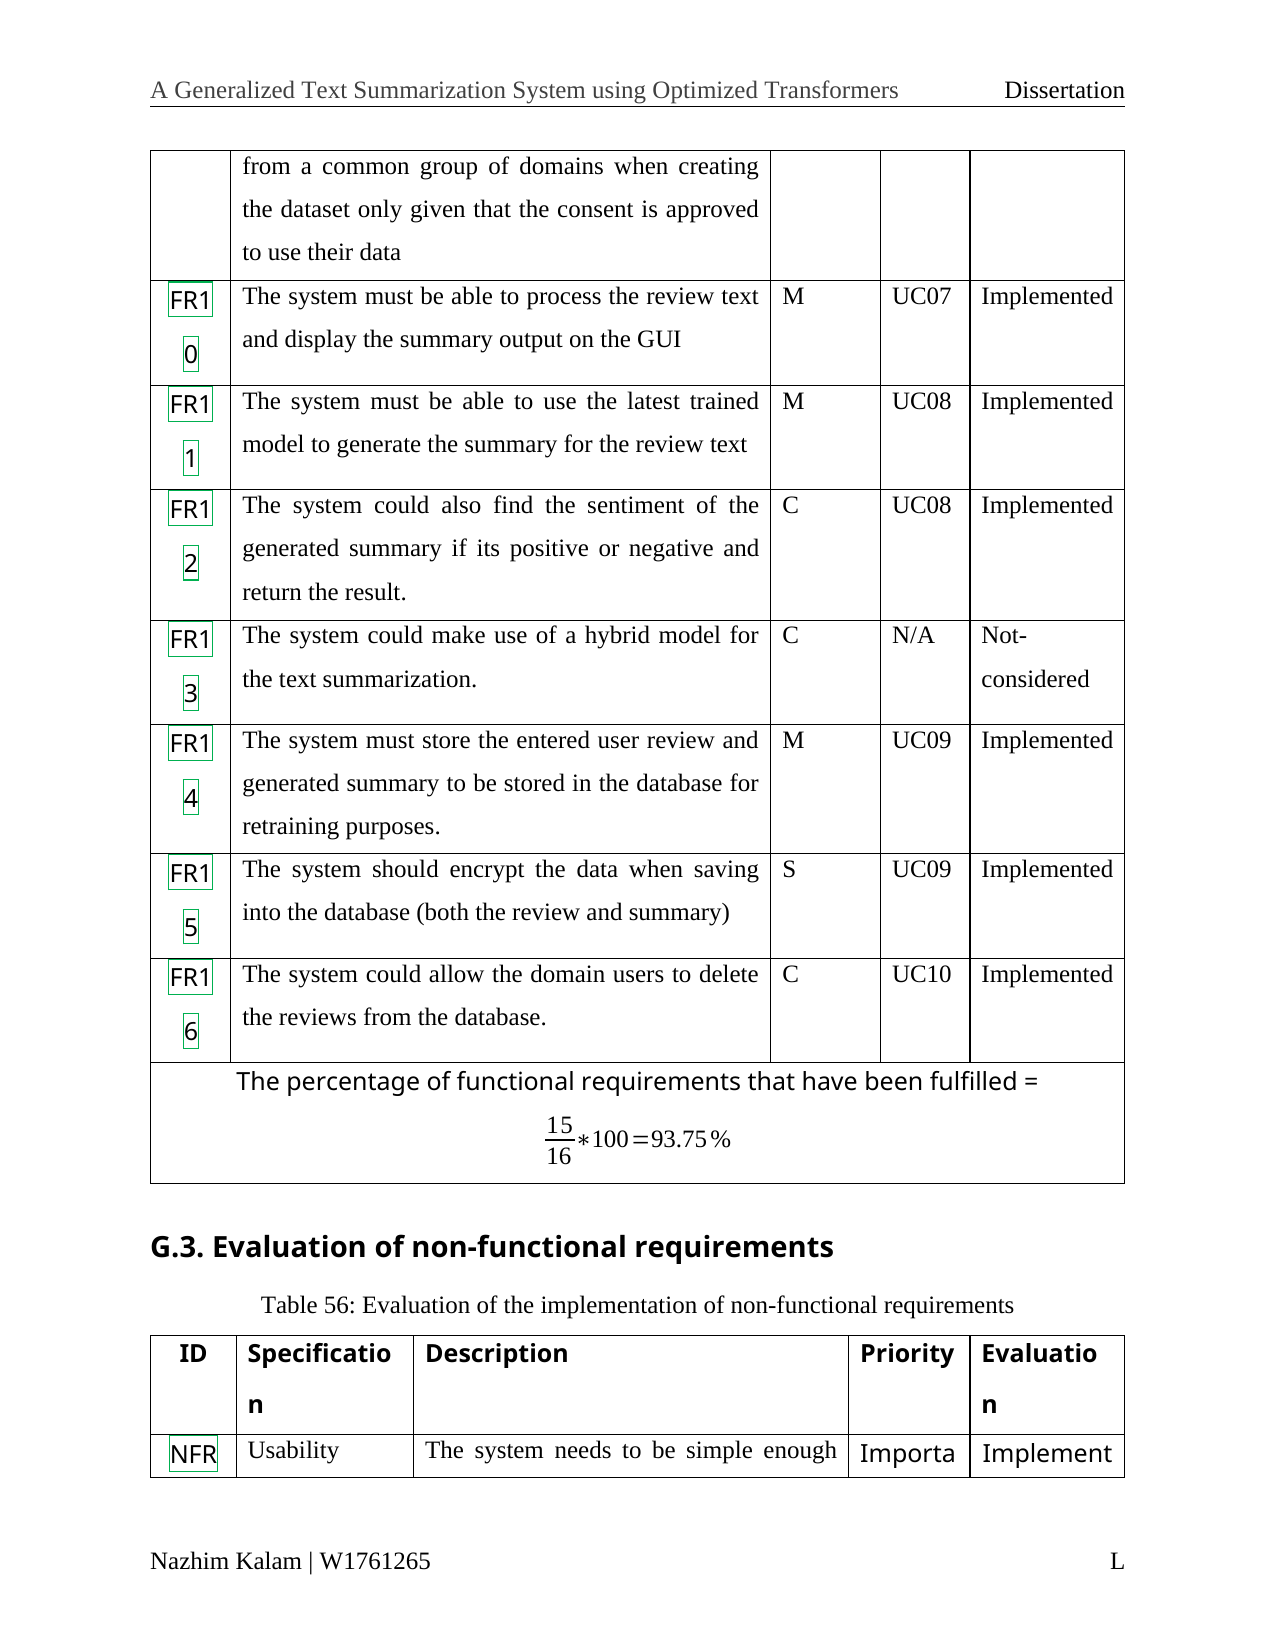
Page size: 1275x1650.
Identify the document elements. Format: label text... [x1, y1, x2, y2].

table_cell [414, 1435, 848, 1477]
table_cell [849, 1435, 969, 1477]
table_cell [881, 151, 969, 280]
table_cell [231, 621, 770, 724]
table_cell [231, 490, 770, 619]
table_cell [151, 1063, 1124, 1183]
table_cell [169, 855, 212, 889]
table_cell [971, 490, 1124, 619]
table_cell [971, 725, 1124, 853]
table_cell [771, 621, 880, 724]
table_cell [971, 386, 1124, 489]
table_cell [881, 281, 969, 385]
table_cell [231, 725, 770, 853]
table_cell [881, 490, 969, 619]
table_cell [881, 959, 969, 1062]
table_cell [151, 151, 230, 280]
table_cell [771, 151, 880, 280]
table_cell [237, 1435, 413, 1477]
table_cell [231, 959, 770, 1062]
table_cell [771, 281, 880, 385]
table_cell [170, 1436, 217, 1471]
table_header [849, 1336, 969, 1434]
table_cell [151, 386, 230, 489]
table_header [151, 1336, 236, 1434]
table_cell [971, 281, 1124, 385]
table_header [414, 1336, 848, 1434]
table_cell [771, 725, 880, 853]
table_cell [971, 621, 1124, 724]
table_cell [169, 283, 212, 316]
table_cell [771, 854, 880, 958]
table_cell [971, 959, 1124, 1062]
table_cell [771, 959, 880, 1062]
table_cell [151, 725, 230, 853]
subtitle G.3. Evaluation of non-functional requirements [150, 1226, 1125, 1266]
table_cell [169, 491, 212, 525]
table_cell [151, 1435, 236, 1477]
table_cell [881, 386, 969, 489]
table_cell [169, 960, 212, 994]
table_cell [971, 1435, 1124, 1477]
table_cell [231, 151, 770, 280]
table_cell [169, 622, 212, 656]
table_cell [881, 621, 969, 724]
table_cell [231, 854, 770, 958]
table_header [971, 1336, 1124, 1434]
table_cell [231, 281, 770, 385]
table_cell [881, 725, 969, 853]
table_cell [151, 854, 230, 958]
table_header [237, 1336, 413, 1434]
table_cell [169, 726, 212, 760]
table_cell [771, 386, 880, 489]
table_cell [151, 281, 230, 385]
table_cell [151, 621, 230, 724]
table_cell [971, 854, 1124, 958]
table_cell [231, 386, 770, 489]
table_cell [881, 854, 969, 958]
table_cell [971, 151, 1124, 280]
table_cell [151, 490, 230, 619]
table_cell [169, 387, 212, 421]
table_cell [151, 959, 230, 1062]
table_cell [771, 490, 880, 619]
